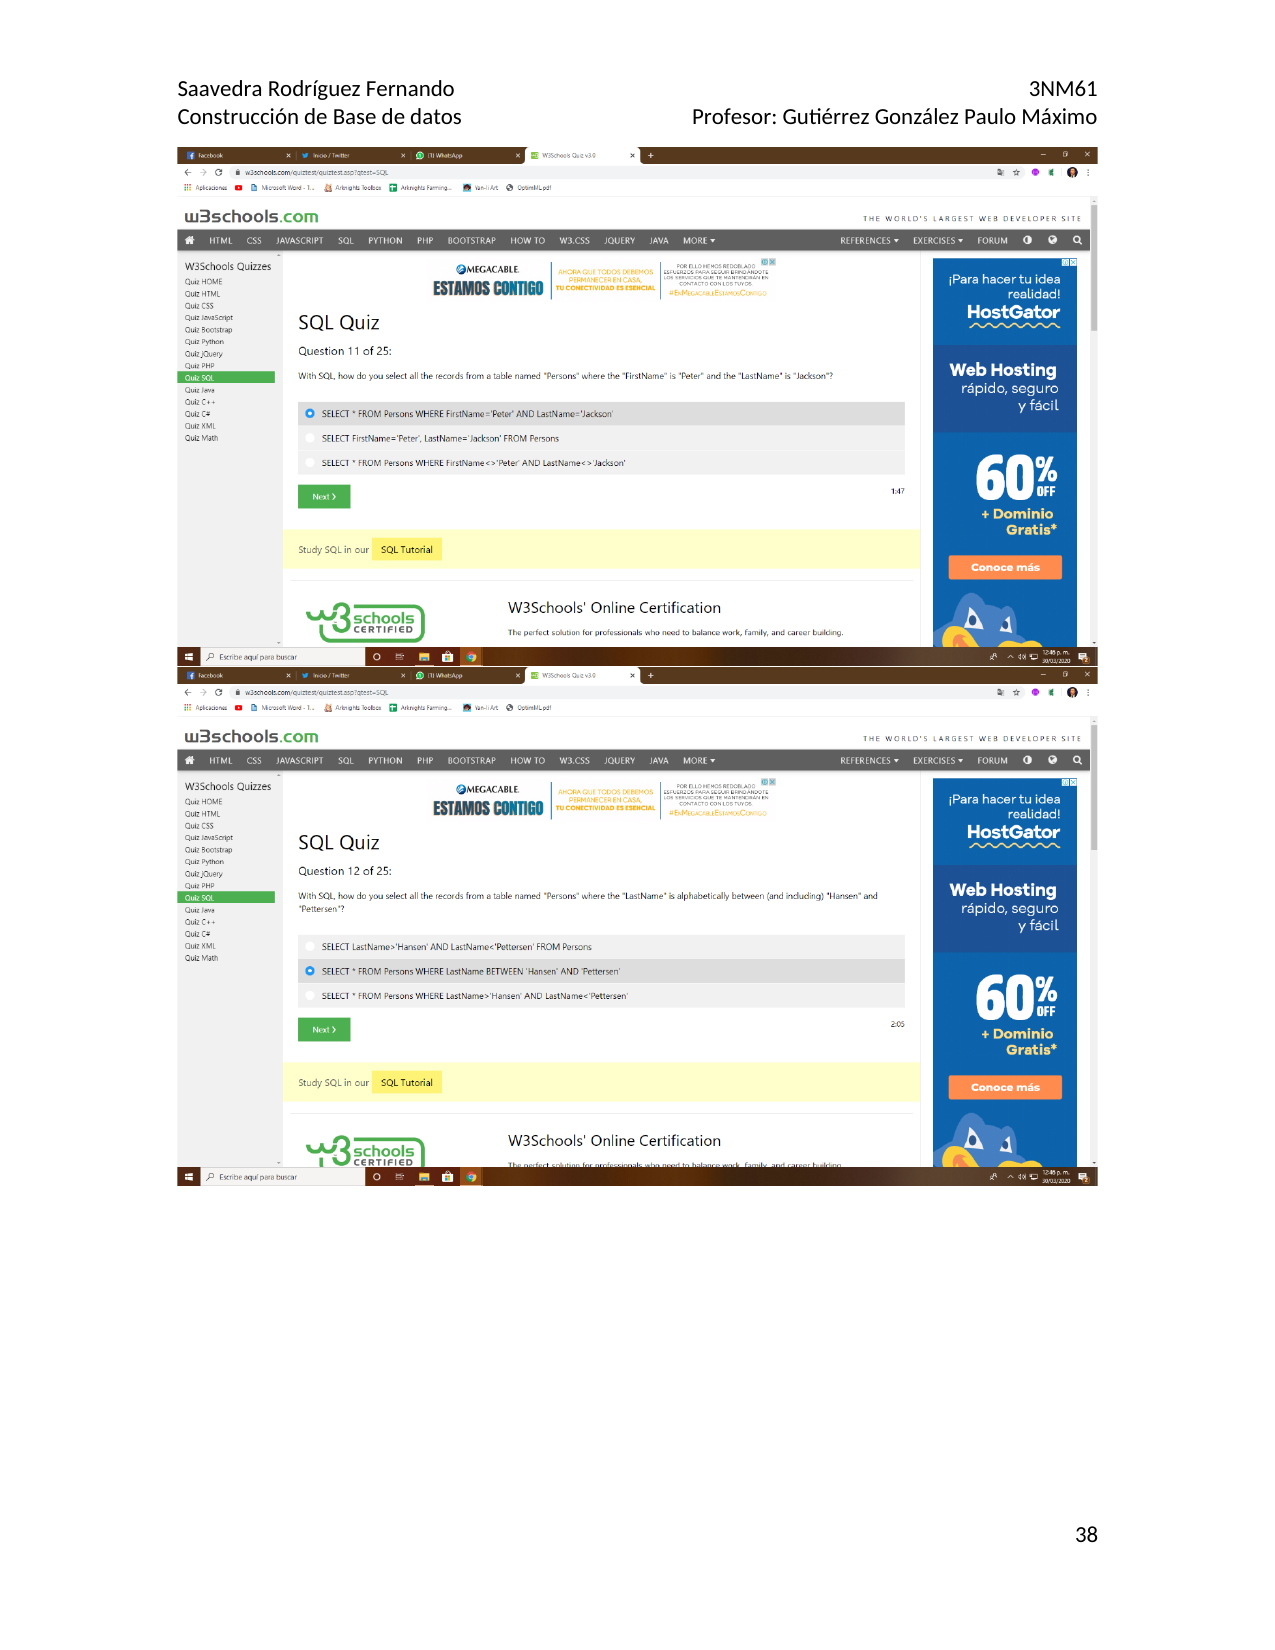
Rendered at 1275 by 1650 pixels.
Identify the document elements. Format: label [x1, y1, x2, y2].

picture [177, 667, 1098, 1186]
picture [177, 147, 1098, 666]
